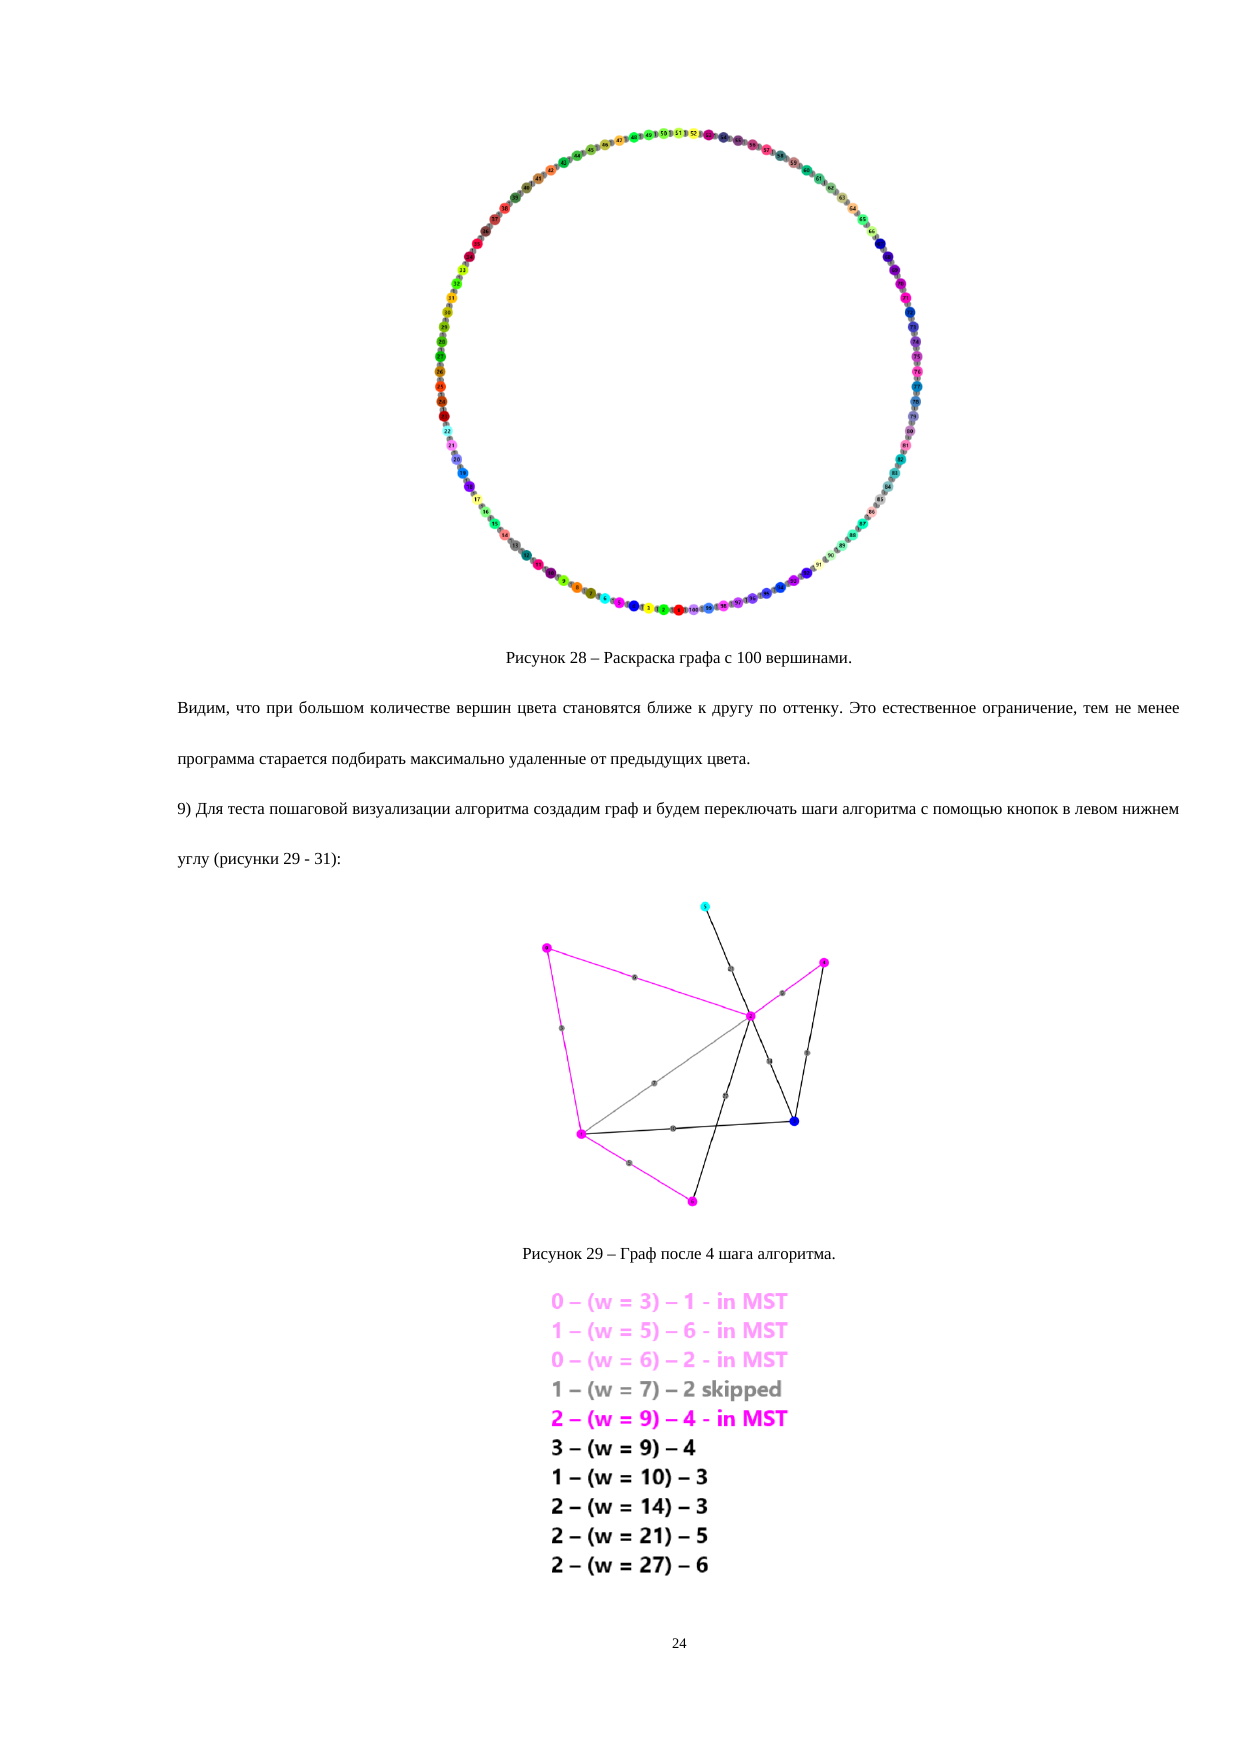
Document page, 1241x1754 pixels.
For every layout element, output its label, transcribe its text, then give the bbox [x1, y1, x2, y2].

text 9) Для теста пошаговой визуализации алгоритма создадим граф и будем переключать шаги алгоритма с помощью кнопок в левом нижнем углу (рисунки 29 - 31): [177, 784, 1181, 868]
picture [541, 1280, 817, 1589]
picture [427, 118, 931, 620]
picture [515, 885, 843, 1216]
text Видим, что при большом количестве вершин цвета становятся ближе к другу по оттенку. Это естественное ограничение, тем не менее программа старается подбирать максимально удаленные от предыдущих цвета. [177, 684, 1181, 768]
text Рисунок 29 – Граф после 4 шага алгоритма. [177, 1230, 1181, 1263]
text Рисунок 28 – Раскраска графа с 100 вершинами. [177, 634, 1181, 667]
